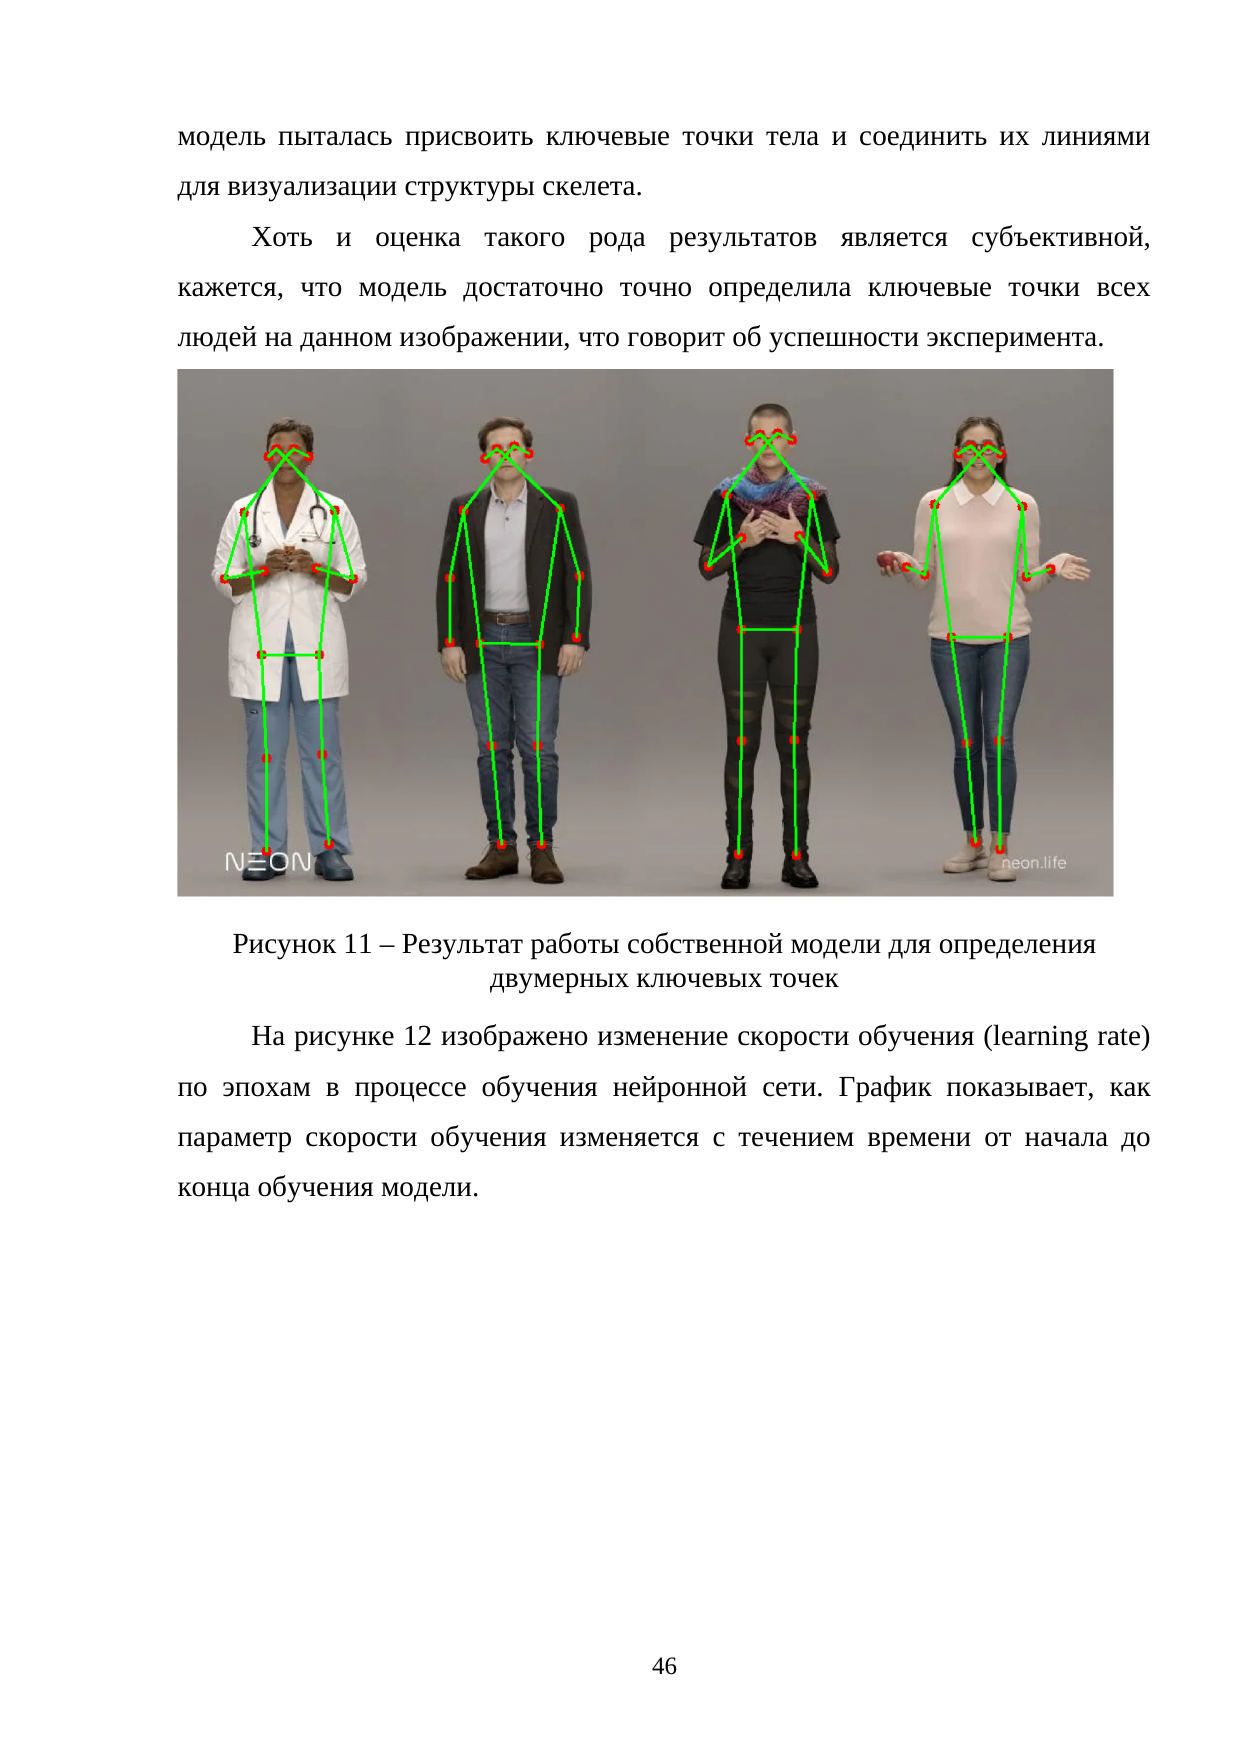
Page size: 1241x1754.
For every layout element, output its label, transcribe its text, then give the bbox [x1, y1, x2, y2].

text На рисунке 12 изображено изменение скорости обучения (learning rate) по эпохам в процессе обучения нейронной сети. График показывает, как параметр скорости обучения изменяется с течением времени от начала до конца обучения модели. [177, 1018, 1152, 1203]
text Хоть и оценка такого рода результатов является субъективной, кажется, что модель достаточно точно определила ключевые точки всех людей на данном изображении, что говорит об успешности эксперимента. [177, 219, 1152, 353]
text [177, 118, 1152, 202]
text Рисунок 11 – Результат работы собственной модели для определения двумерных ключевых точек [177, 926, 1152, 993]
picture [177, 369, 1114, 897]
